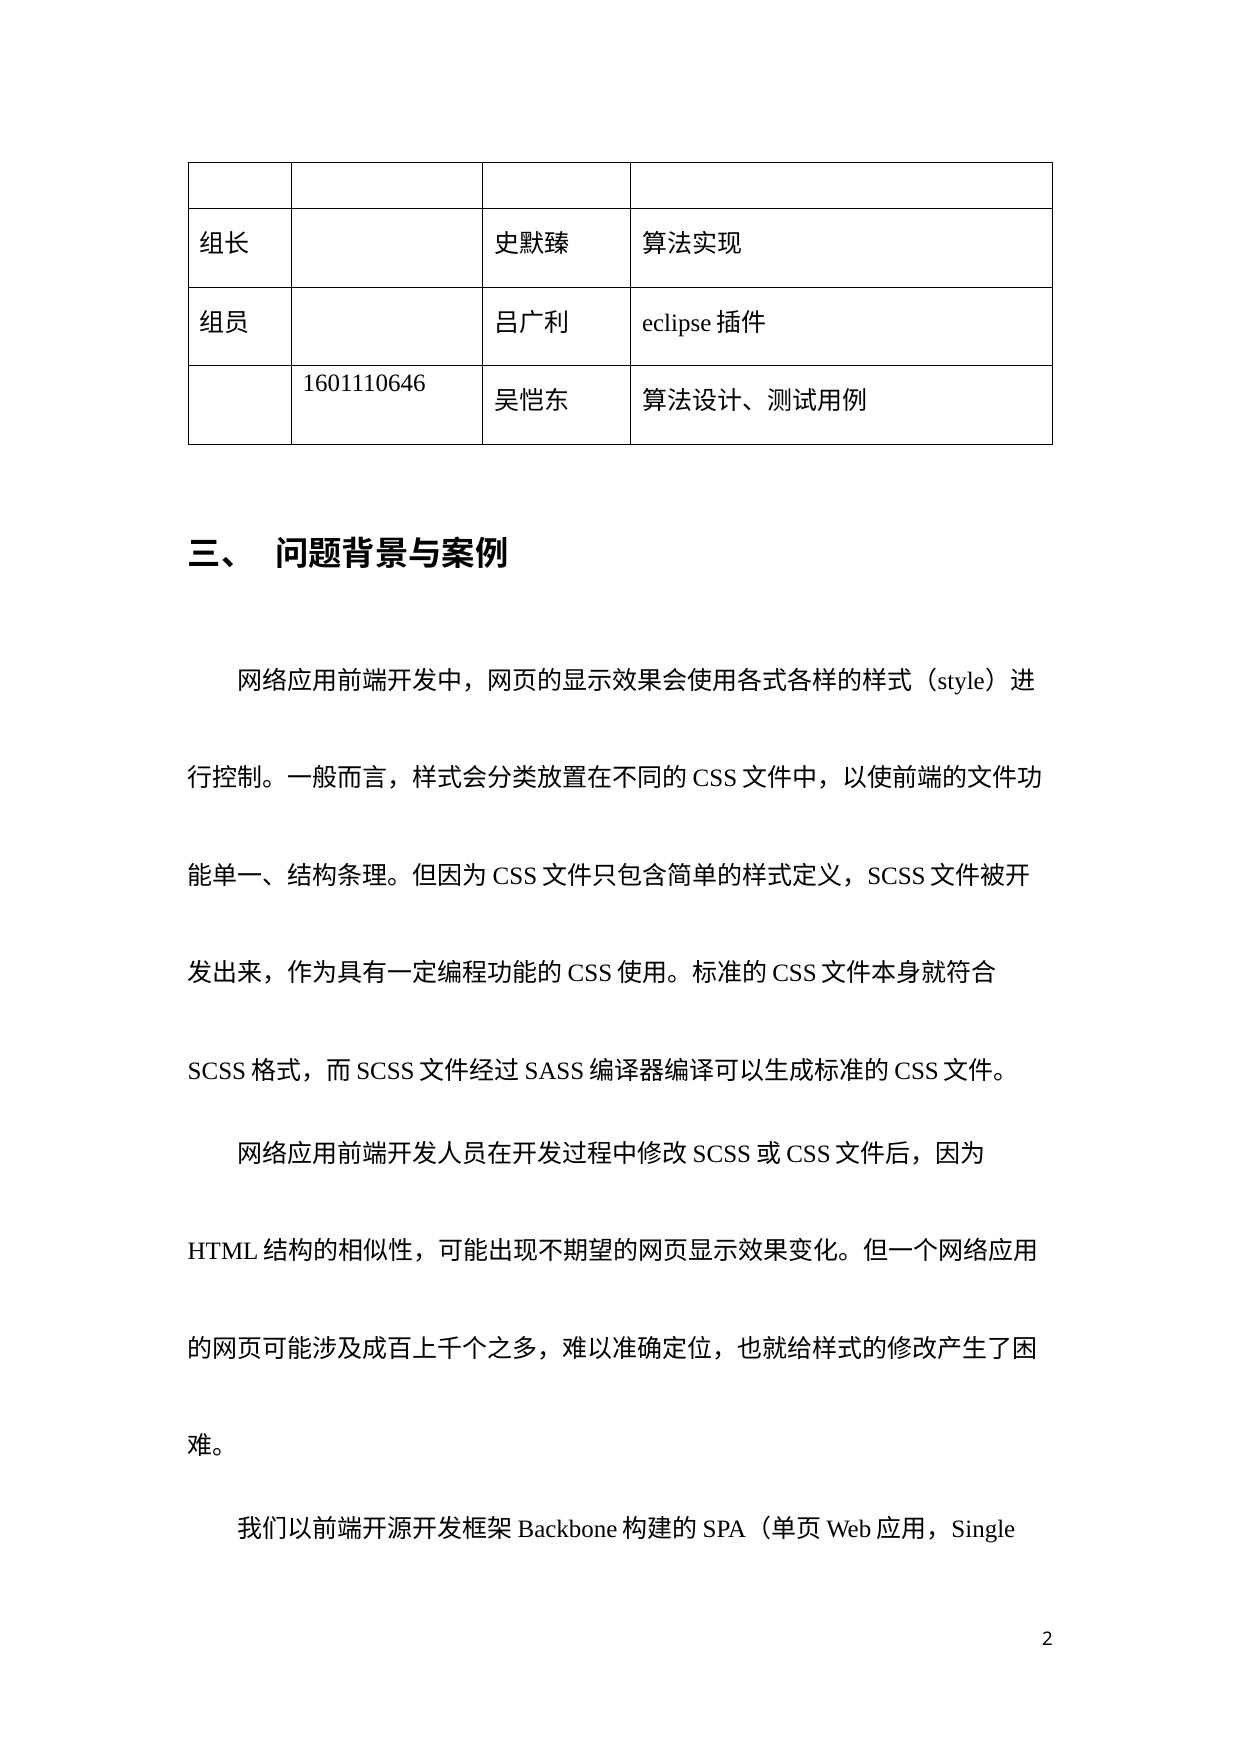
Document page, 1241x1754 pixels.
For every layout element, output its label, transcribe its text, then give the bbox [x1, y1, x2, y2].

table_header 分工 [631, 163, 1052, 208]
table_cell 吴恺东 [483, 366, 630, 444]
table_cell eclipse插件 [631, 288, 1052, 365]
table_cell [292, 288, 482, 365]
table_cell 吕广利 [483, 288, 630, 365]
table_cell 组长 [189, 209, 291, 287]
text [187, 1494, 1053, 1559]
table_header 姓名 [483, 163, 630, 208]
table_cell 组员 [189, 288, 291, 365]
table_cell [292, 209, 482, 287]
table_cell 算法设计、测试用例 [631, 366, 1052, 444]
table_header 学号 [292, 163, 482, 208]
table_cell [189, 366, 291, 444]
table_header [189, 163, 291, 208]
text 网络应用前端开发中，网页的显示效果会使用各式各样的样式（style）进行控制。一般而言，样式会分类放置在不同的CSS文件中，以使前端的文件功能单一、结构条理。但因为CSS文件只包含简单的样式定义，SCSS文件被开发出来，作为具有一定编程功能的CSS使用。标准的CSS文件本身就符合SCSS格式，而SCSS文件经过SASS编译器编译可以生成标准的CSS文件。 [187, 646, 1053, 1101]
table_cell 史默臻 [483, 209, 630, 287]
subtitle 问题背景与案例 [187, 519, 1053, 584]
table_cell 算法实现 [631, 209, 1052, 287]
table_cell 1601110646 [292, 366, 482, 444]
text 网络应用前端开发人员在开发过程中修改SCSS或CSS文件后，因为HTML结构的相似性，可能出现不期望的网页显示效果变化。但一个网络应用的网页可能涉及成百上千个之多，难以准确定位，也就给样式的修改产生了困难。 [187, 1119, 1053, 1476]
